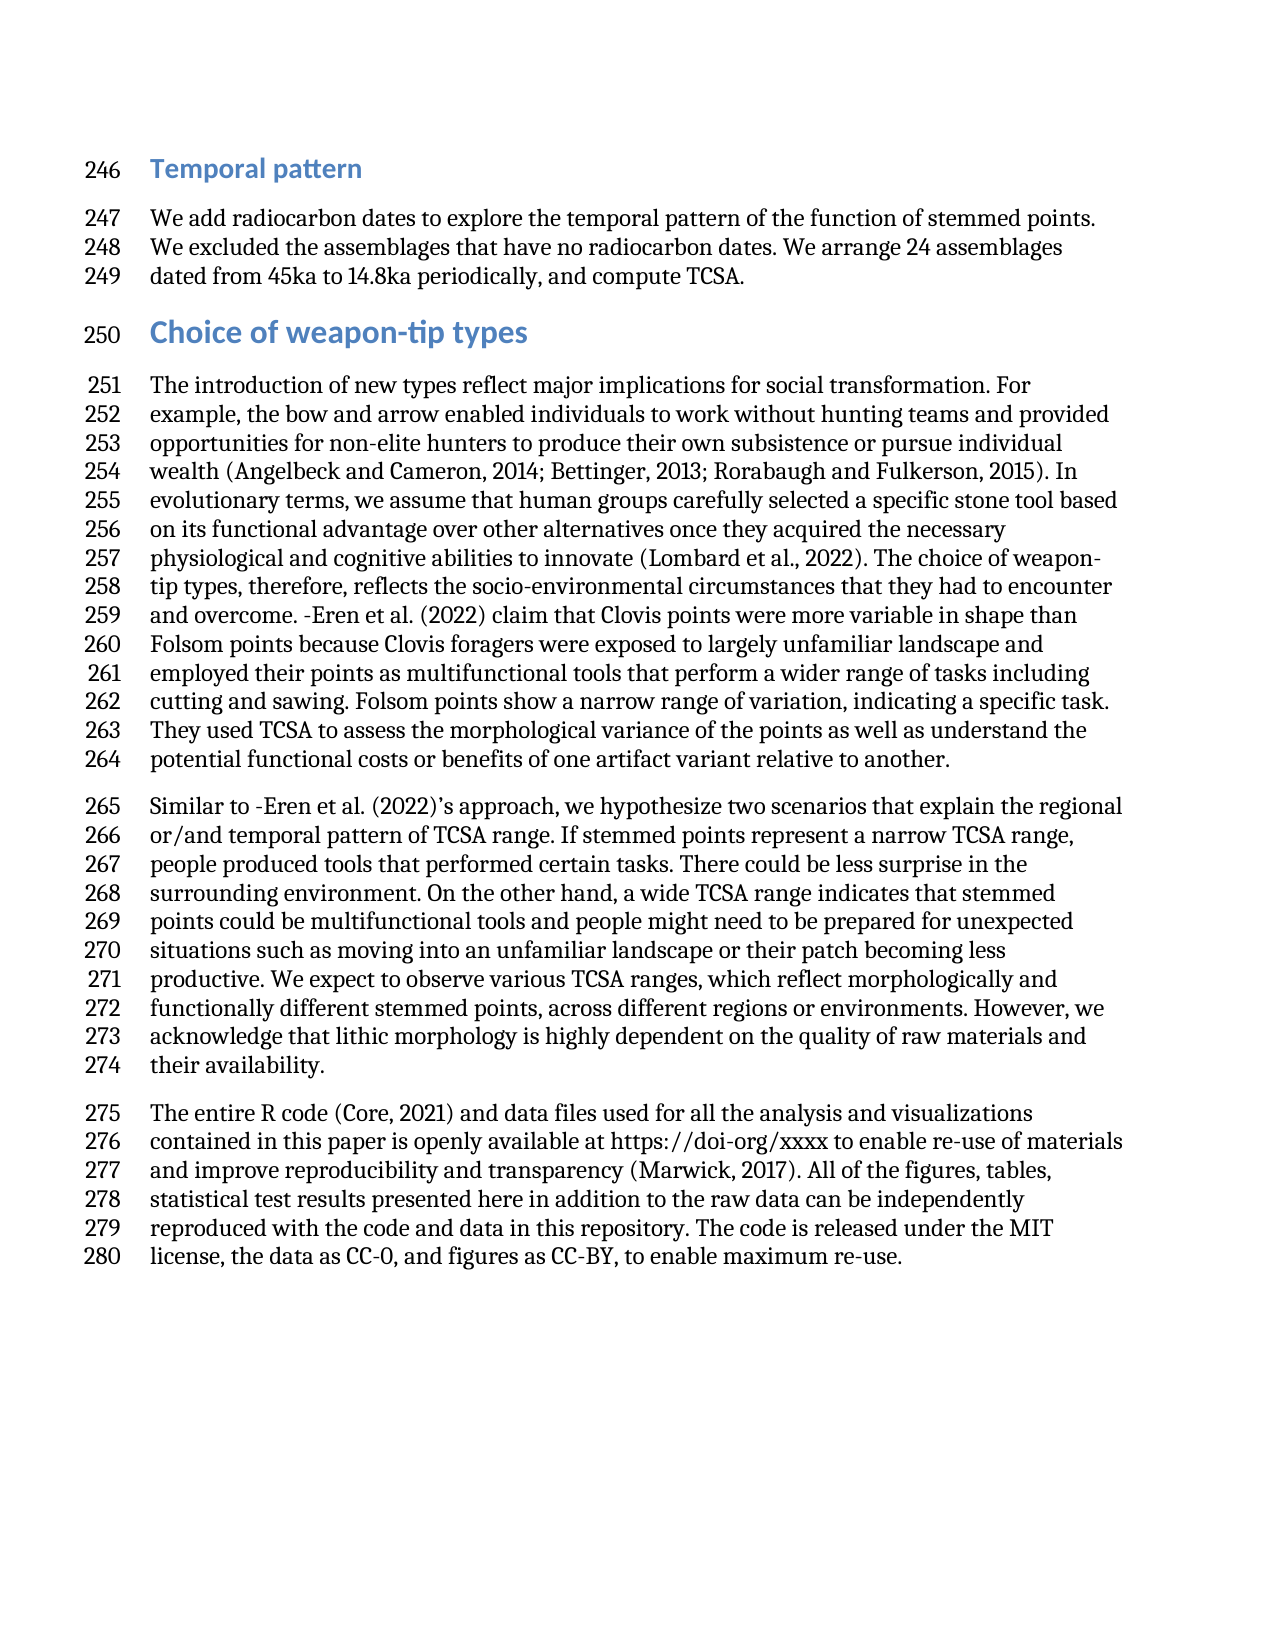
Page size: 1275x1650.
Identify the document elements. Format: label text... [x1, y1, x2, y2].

text The entire R code (Core, 2021) and data files used for all the analysis and visualizations contained in this paper is openly available at https://doi-org/xxxx to enable re-use of materials and improve reproducibility and transparency (Marwick, 2017). All of the figures, tables, statistical test results presented here in addition to the raw data can be independently reproduced with the code and data in this repository. The code is released under the MIT license, the data as CC-0, and figures as CC-BY, to enable maximum re-use. [150, 1098, 1125, 1271]
subtitle Temporal pattern [150, 150, 1125, 186]
subtitle Choice of weapon-tip types [150, 311, 1125, 352]
text The introduction of new types reflect major implications for social transformation. For example, the bow and arrow enabled individuals to work without hunting teams and provided opportunities for non-elite hunters to produce their own subsistence or pursue individual wealth (Angelbeck and Cameron, 2014; Bettinger, 2013; Rorabaugh and Fulkerson, 2015). In evolutionary terms, we assume that human groups carefully selected a specific stone tool based on its functional advantage over other alternatives once they acquired the necessary physiological and cognitive abilities to innovate (Lombard et al., 2022). The choice of weapon-tip types, therefore, reflects the socio-environmental circumstances that they had to encounter and overcome. -Eren et al. (2022) claim that Clovis points were more variable in shape than Folsom points because Clovis foragers were exposed to largely unfamiliar landscape and employed their points as multifunctional tools that perform a wider range of tasks including cutting and sawing. Folsom points show a narrow range of variation, indicating a specific task. They used TCSA to assess the morphological variance of the points as well as understand the potential functional costs or benefits of one artifact variant relative to another. [150, 371, 1125, 773]
text Similar to -Eren et al. (2022)’s approach, we hypothesize two scenarios that explain the regional or/and temporal pattern of TCSA range. If stemmed points represent a narrow TCSA range, people produced tools that performed certain tasks. There could be less surprise in the surrounding environment. On the other hand, a wide TCSA range indicates that stemmed points could be multifunctional tools and people might need to be prepared for unexpected situations such as moving into an unfamiliar landscape or their patch becoming less productive. We expect to observe various TCSA ranges, which reflect morphologically and functionally different stemmed points, across different regions or environments. However, we acknowledge that lithic morphology is highly dependent on the quality of raw materials and their availability. [150, 792, 1125, 1080]
text We add radiocarbon dates to explore the temporal pattern of the function of stemmed points. We excluded the assemblages that have no radiocarbon dates. We arrange 24 assemblages dated from 45ka to 14.8ka periodically, and compute TCSA. [150, 204, 1125, 291]
